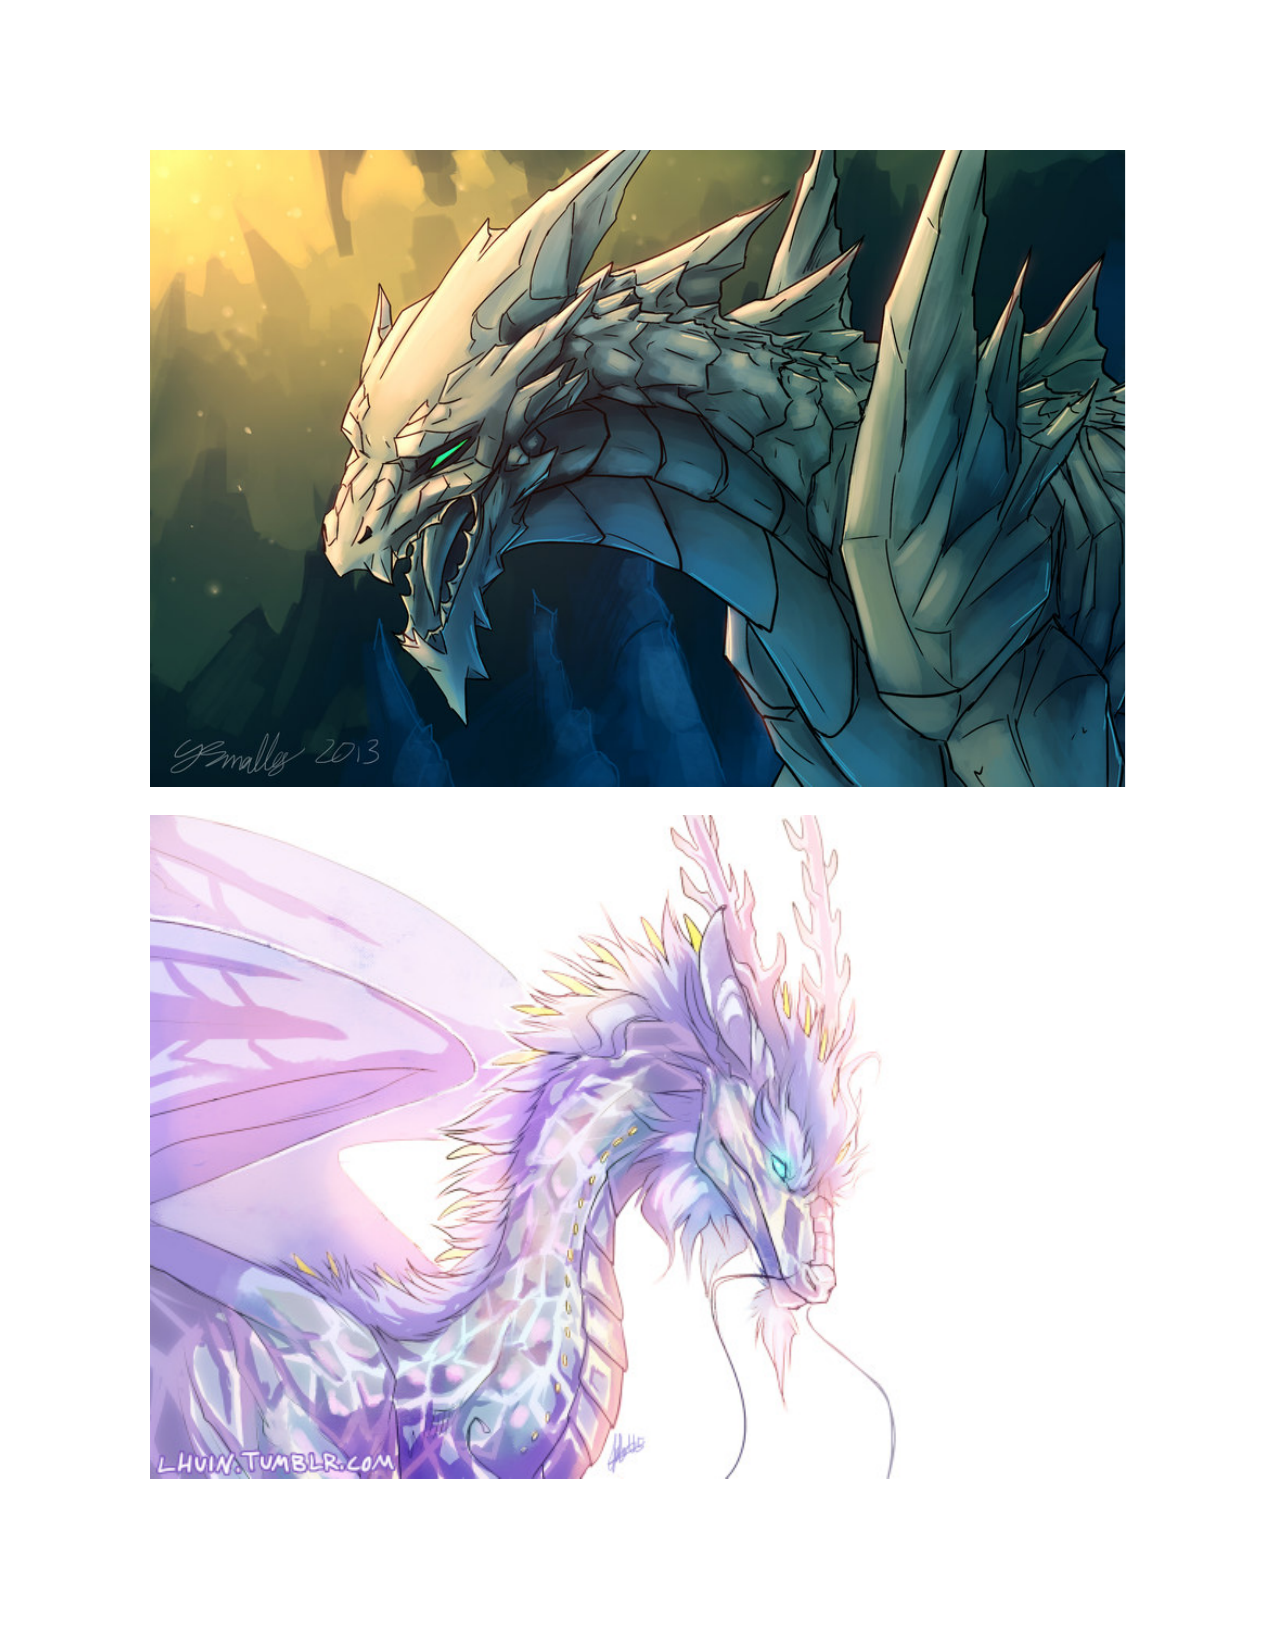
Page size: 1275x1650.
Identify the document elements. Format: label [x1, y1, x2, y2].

picture [150, 150, 1125, 787]
picture [150, 815, 932, 1479]
